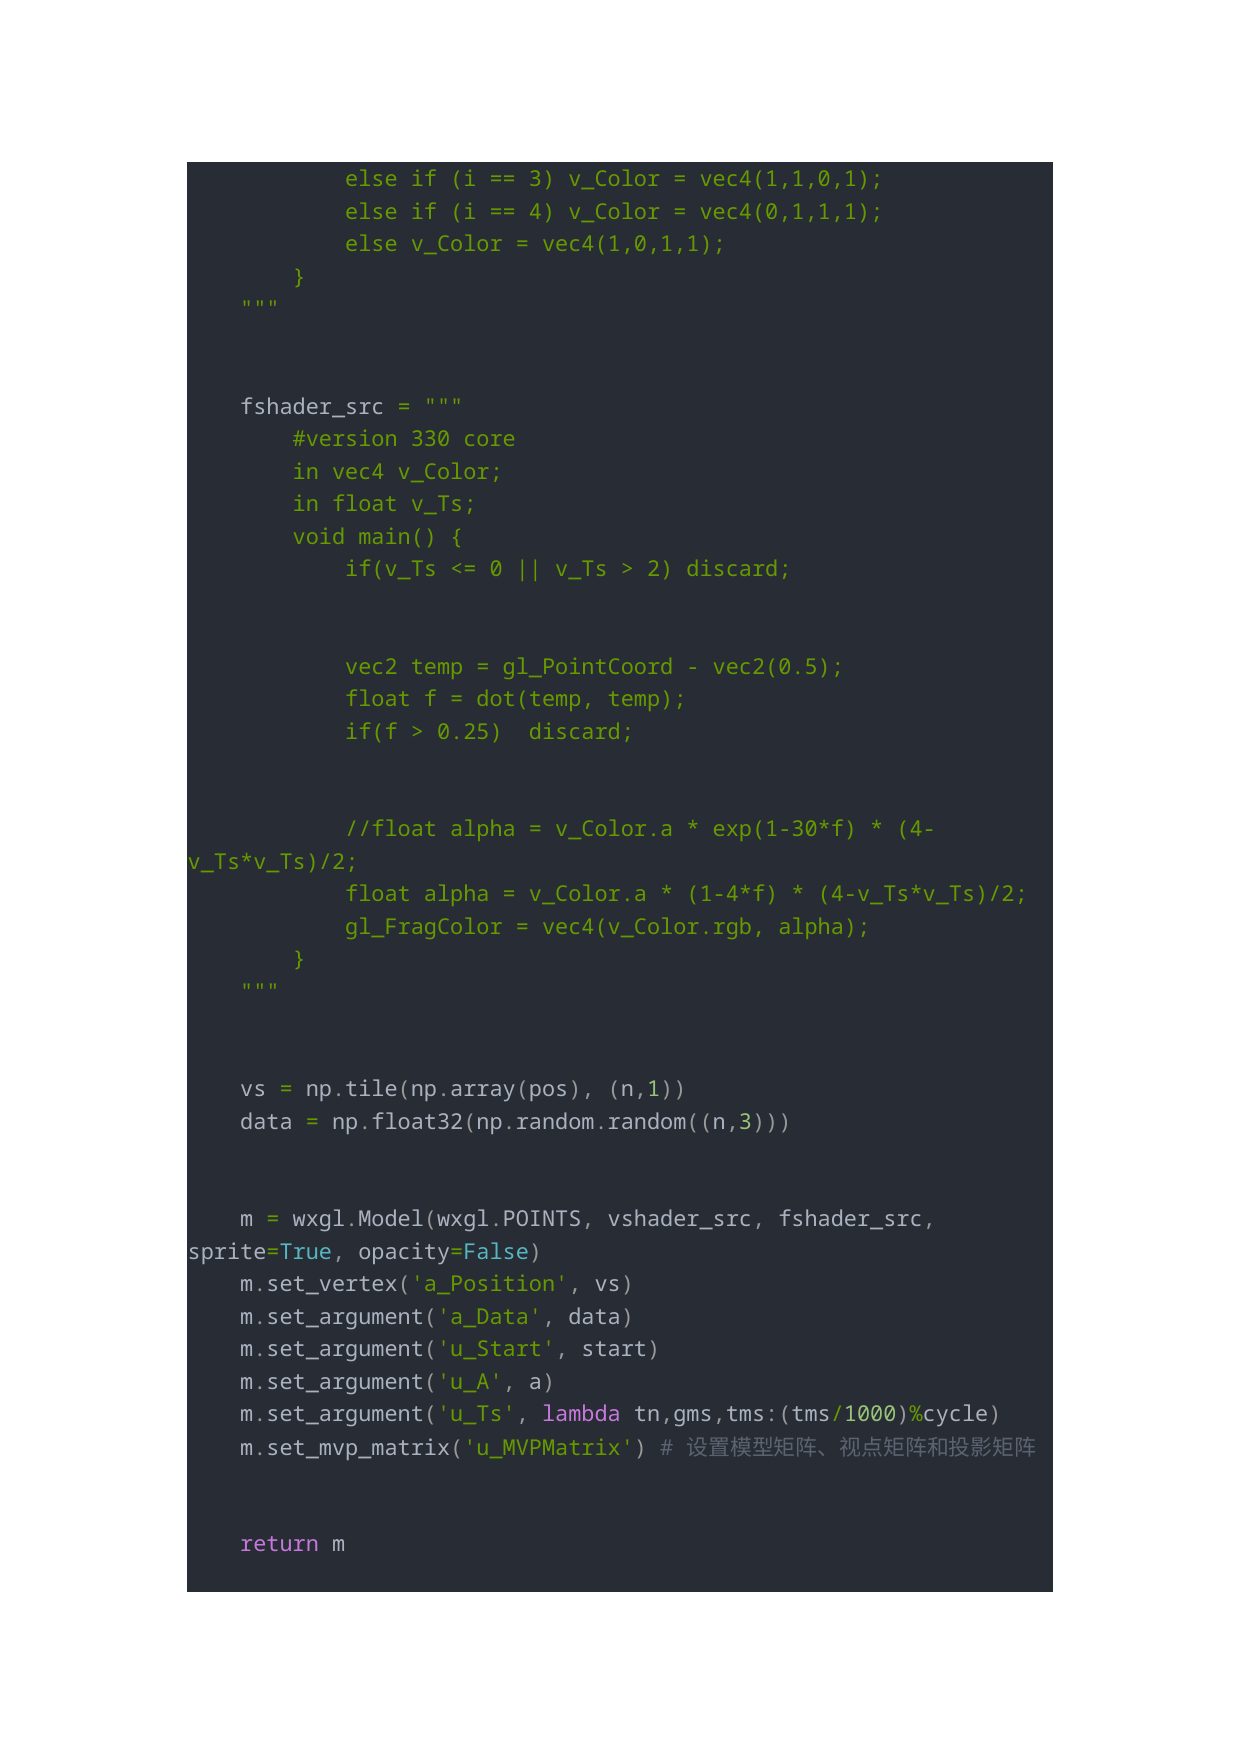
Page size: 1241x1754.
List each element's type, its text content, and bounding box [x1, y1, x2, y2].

text m.set_argument('a_Data', data) [187, 1299, 1053, 1332]
text float alpha = v_Color.a * (1-4*f) * (4-v_Ts*v_Ts)/2; [187, 877, 1053, 909]
text else if (i == 3) v_Color = vec4(1,1,0,1); [187, 162, 1053, 194]
text float f = dot(temp, temp); [187, 682, 1053, 714]
text """ [187, 974, 1053, 1007]
text in float v_Ts; [187, 487, 1053, 519]
text //float alpha = v_Color.a * exp(1-30*f) * (4-v_Ts*v_Ts)/2; [187, 812, 1053, 877]
text data = np.float32(np.random.random((n,3))) [187, 1104, 1053, 1137]
text m.set_argument('u_Ts', lambda tn,gms,tms:(tms/1000)%cycle) [187, 1397, 1053, 1429]
text m.set_argument('u_A', a) [187, 1364, 1053, 1397]
text #version 330 core [187, 422, 1053, 454]
text void main() { [187, 519, 1053, 552]
text } [187, 942, 1053, 974]
text m.set_argument('u_Start', start) [187, 1332, 1053, 1364]
text return m [187, 1527, 1053, 1559]
text vec2 temp = gl_PointCoord - vec2(0.5); [187, 649, 1053, 682]
text if(v_Ts <= 0 || v_Ts > 2) discard; [187, 552, 1053, 584]
text if(f > 0.25) discard; [187, 714, 1053, 747]
text m = wxgl.Model(wxgl.POINTS, vshader_src, fshader_src, sprite=True, opacity=False) [187, 1202, 1053, 1267]
text m.set_mvp_matrix('u_MVPMatrix') # 设置模型矩阵、视点矩阵和投影矩阵 [187, 1429, 1053, 1462]
text else if (i == 4) v_Color = vec4(0,1,1,1); [187, 194, 1053, 227]
text } [187, 259, 1053, 292]
text """ [187, 292, 1053, 324]
text fshader_src = """ [187, 389, 1053, 422]
text in vec4 v_Color; [187, 454, 1053, 487]
text m.set_vertex('a_Position', vs) [187, 1267, 1053, 1299]
text else v_Color = vec4(1,0,1,1); [187, 227, 1053, 259]
text vs = np.tile(np.array(pos), (n,1)) [187, 1072, 1053, 1104]
text gl_FragColor = vec4(v_Color.rgb, alpha); [187, 909, 1053, 942]
